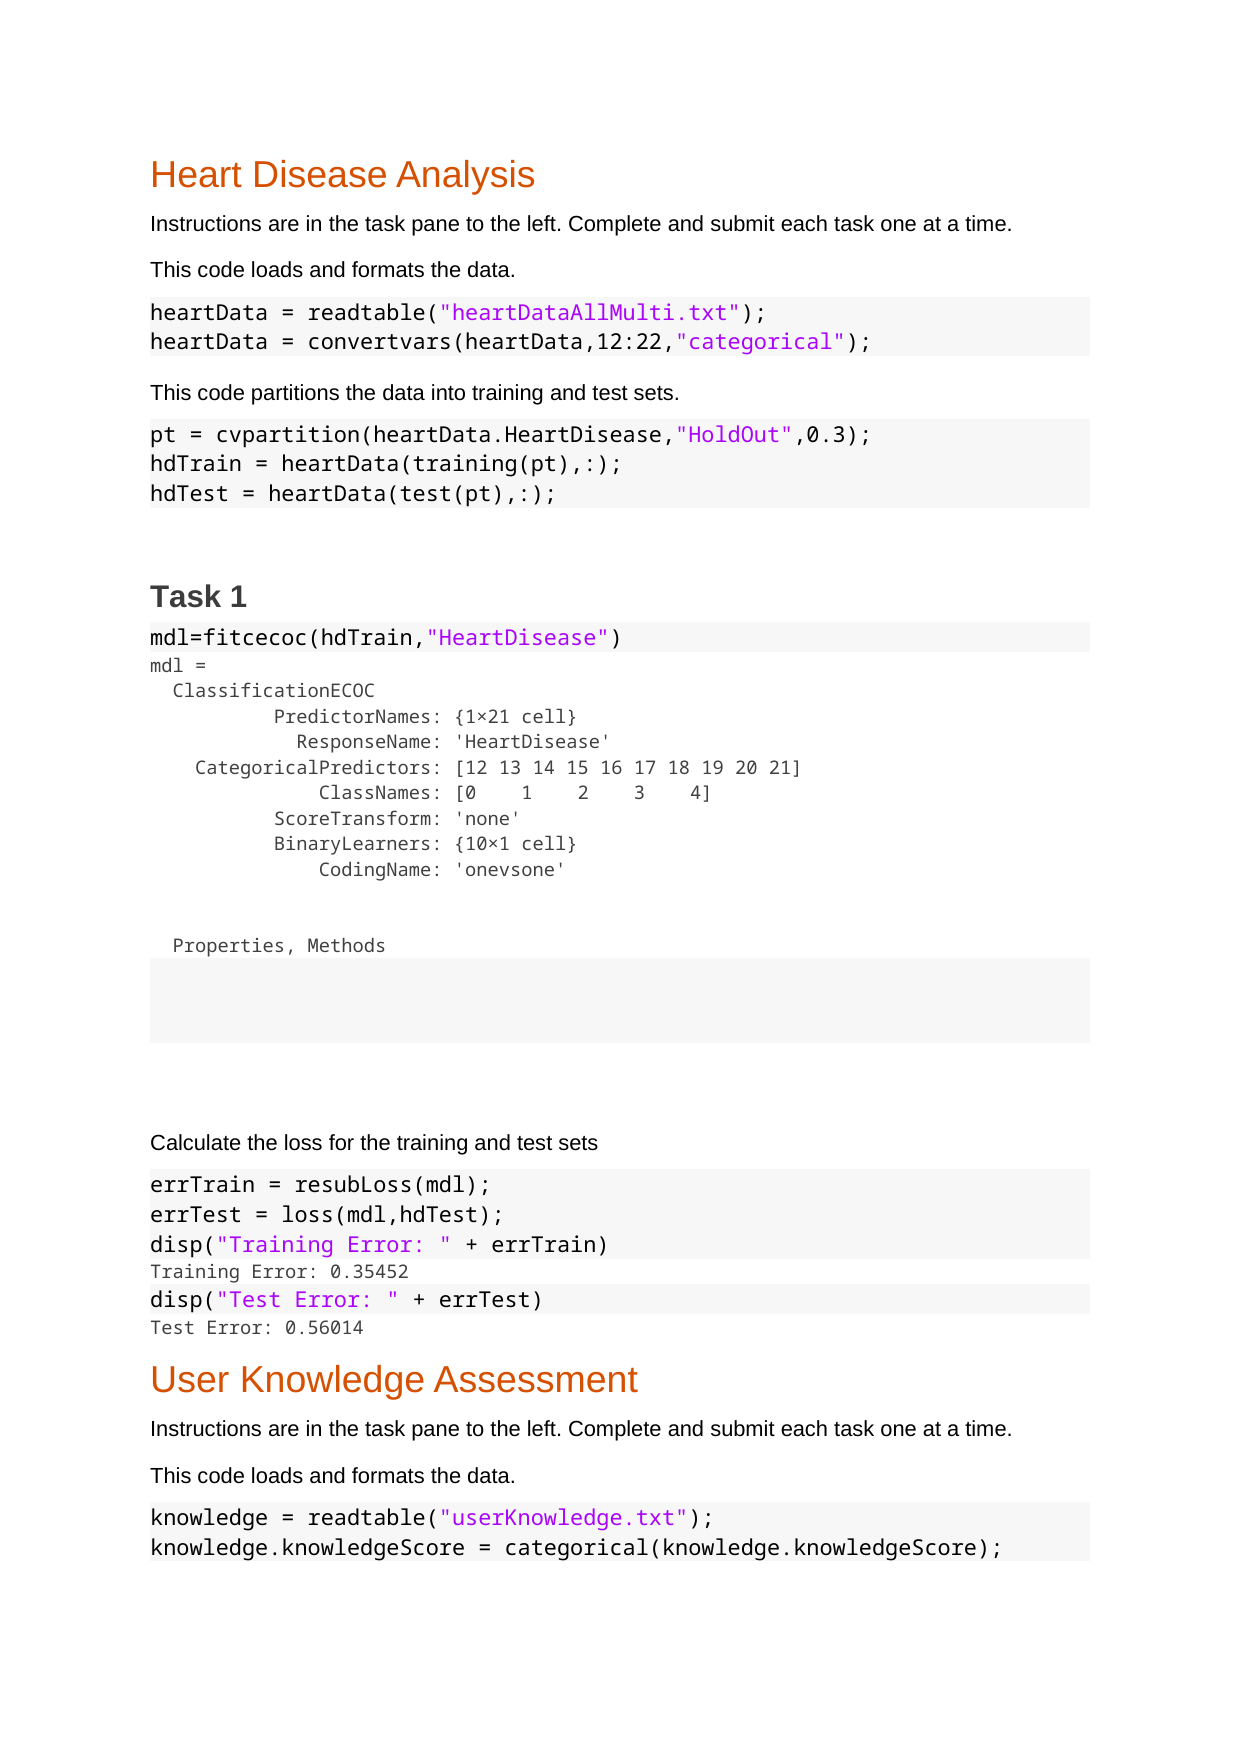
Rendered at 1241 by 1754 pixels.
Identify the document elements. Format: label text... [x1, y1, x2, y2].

text disp("Training Error: " + errTrain) [150, 1229, 1090, 1259]
text This code loads and formats the data. [150, 250, 1090, 282]
text Instructions are in the task pane to the left. Complete and submit each task one at a time. [150, 1408, 1090, 1441]
text Instructions are in the task pane to the left. Complete and submit each task one at a time. [150, 203, 1090, 236]
text Heart Disease Analysis [150, 150, 1074, 195]
text heartData = convertvars(heartData,12:22,"categorical"); [150, 326, 1090, 356]
text Calculate the loss for the training and test sets [150, 1123, 1090, 1155]
text disp("Test Error: " + errTest) [150, 1284, 1090, 1314]
text mdl=fitcecoc(hdTrain,"HeartDisease") [150, 622, 1090, 652]
text hdTest = heartData(test(pt),:); [150, 478, 1090, 508]
text hdTrain = heartData(training(pt),:); [150, 448, 1090, 478]
text Task 1 [150, 578, 1074, 614]
text This code loads and formats the data. [150, 1455, 1090, 1488]
text knowledge.knowledgeScore = categorical(knowledge.knowledgeScore); [150, 1532, 1090, 1561]
text heartData = readtable("heartDataAllMulti.txt"); [150, 297, 1090, 326]
text User Knowledge Assessment [150, 1355, 1074, 1400]
text This code partitions the data into training and test sets. [150, 372, 1090, 404]
text errTrain = resubLoss(mdl); [150, 1169, 1090, 1199]
text Test Error: 0.56014 [150, 1314, 1090, 1340]
text ClassificationECOC PredictorNames: {1×21 cell} ResponseName: 'HeartDisease' CategoricalPredictors: [12 13 14 15 16 17 18 19 20 21] ClassNames: [0 1 2 3 4] ScoreTransform: 'none' BinaryLearners: {10×1 cell} CodingName: 'onevsone' Properties, Methods [150, 677, 1090, 958]
text mdl = [150, 652, 1090, 677]
text Training Error: 0.35452 [150, 1259, 1090, 1284]
text knowledge = readtable("userKnowledge.txt"); [150, 1502, 1090, 1532]
text pt = cvpartition(heartData.HeartDisease,"HoldOut",0.3); [150, 419, 1090, 448]
text errTest = loss(mdl,hdTest); [150, 1199, 1090, 1229]
